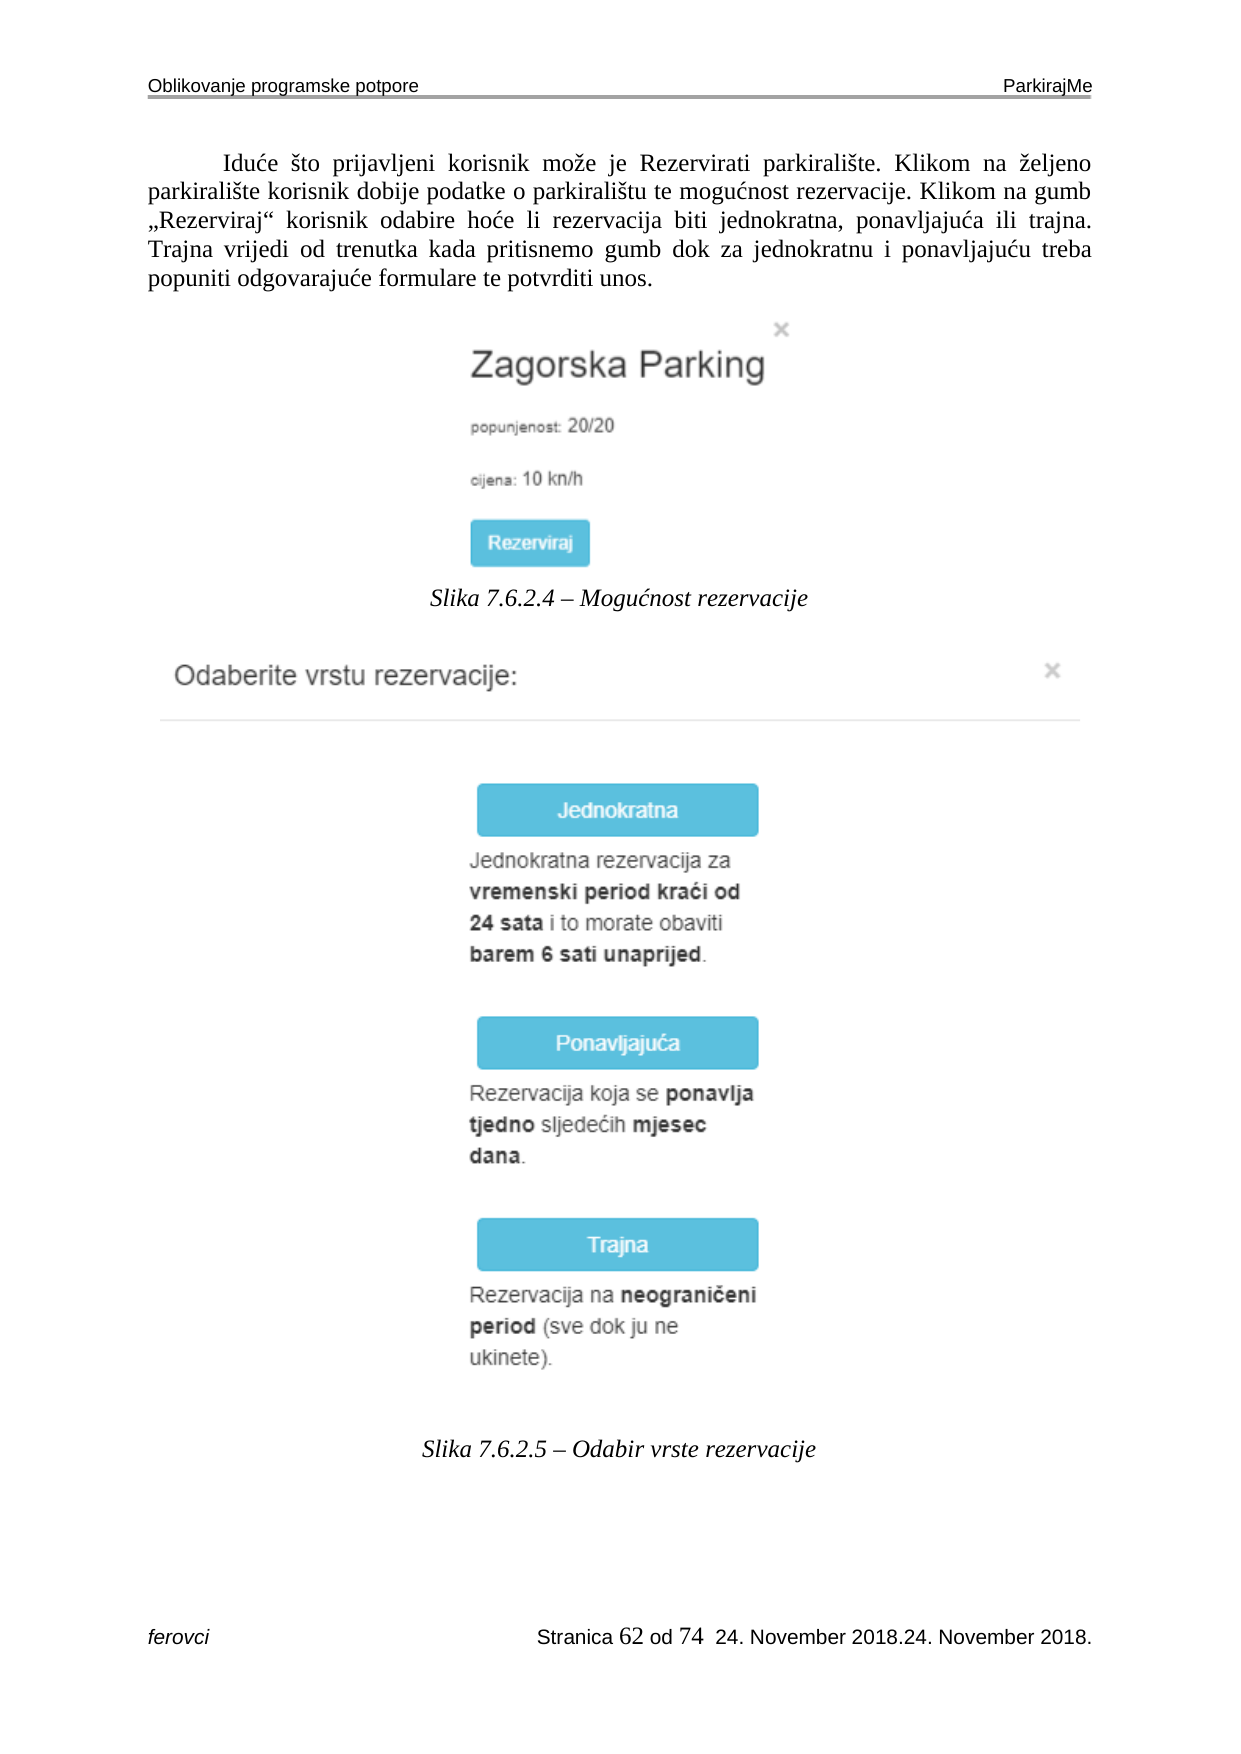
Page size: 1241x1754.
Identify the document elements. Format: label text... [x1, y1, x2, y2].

text Slika 7.6.2.4 – Mogućnost rezervacije [148, 583, 1093, 611]
picture [160, 640, 1081, 1434]
text Slika 7.6.2.5 – Odabir vrste rezervacije [148, 1434, 1093, 1463]
text Iduće što prijavljeni korisnik može je Rezervirati parkiralište. Klikom na željeno parkiralište korisnik dobije podatke o parkiralištu te mogućnost rezervacije. Klikom na gumb „Rezerviraj“ korisnik odabire hoće li rezervacija biti jednokratna, ponavljajuća ili trajna. Trajna vrijedi od trenutka kada pritisnemo gumb dok za jednokratnu i ponavljajuću treba popuniti odgovarajuće formulare te potvrditi unos. [148, 148, 1093, 291]
picture [147, 95, 1092, 99]
picture [449, 320, 791, 583]
